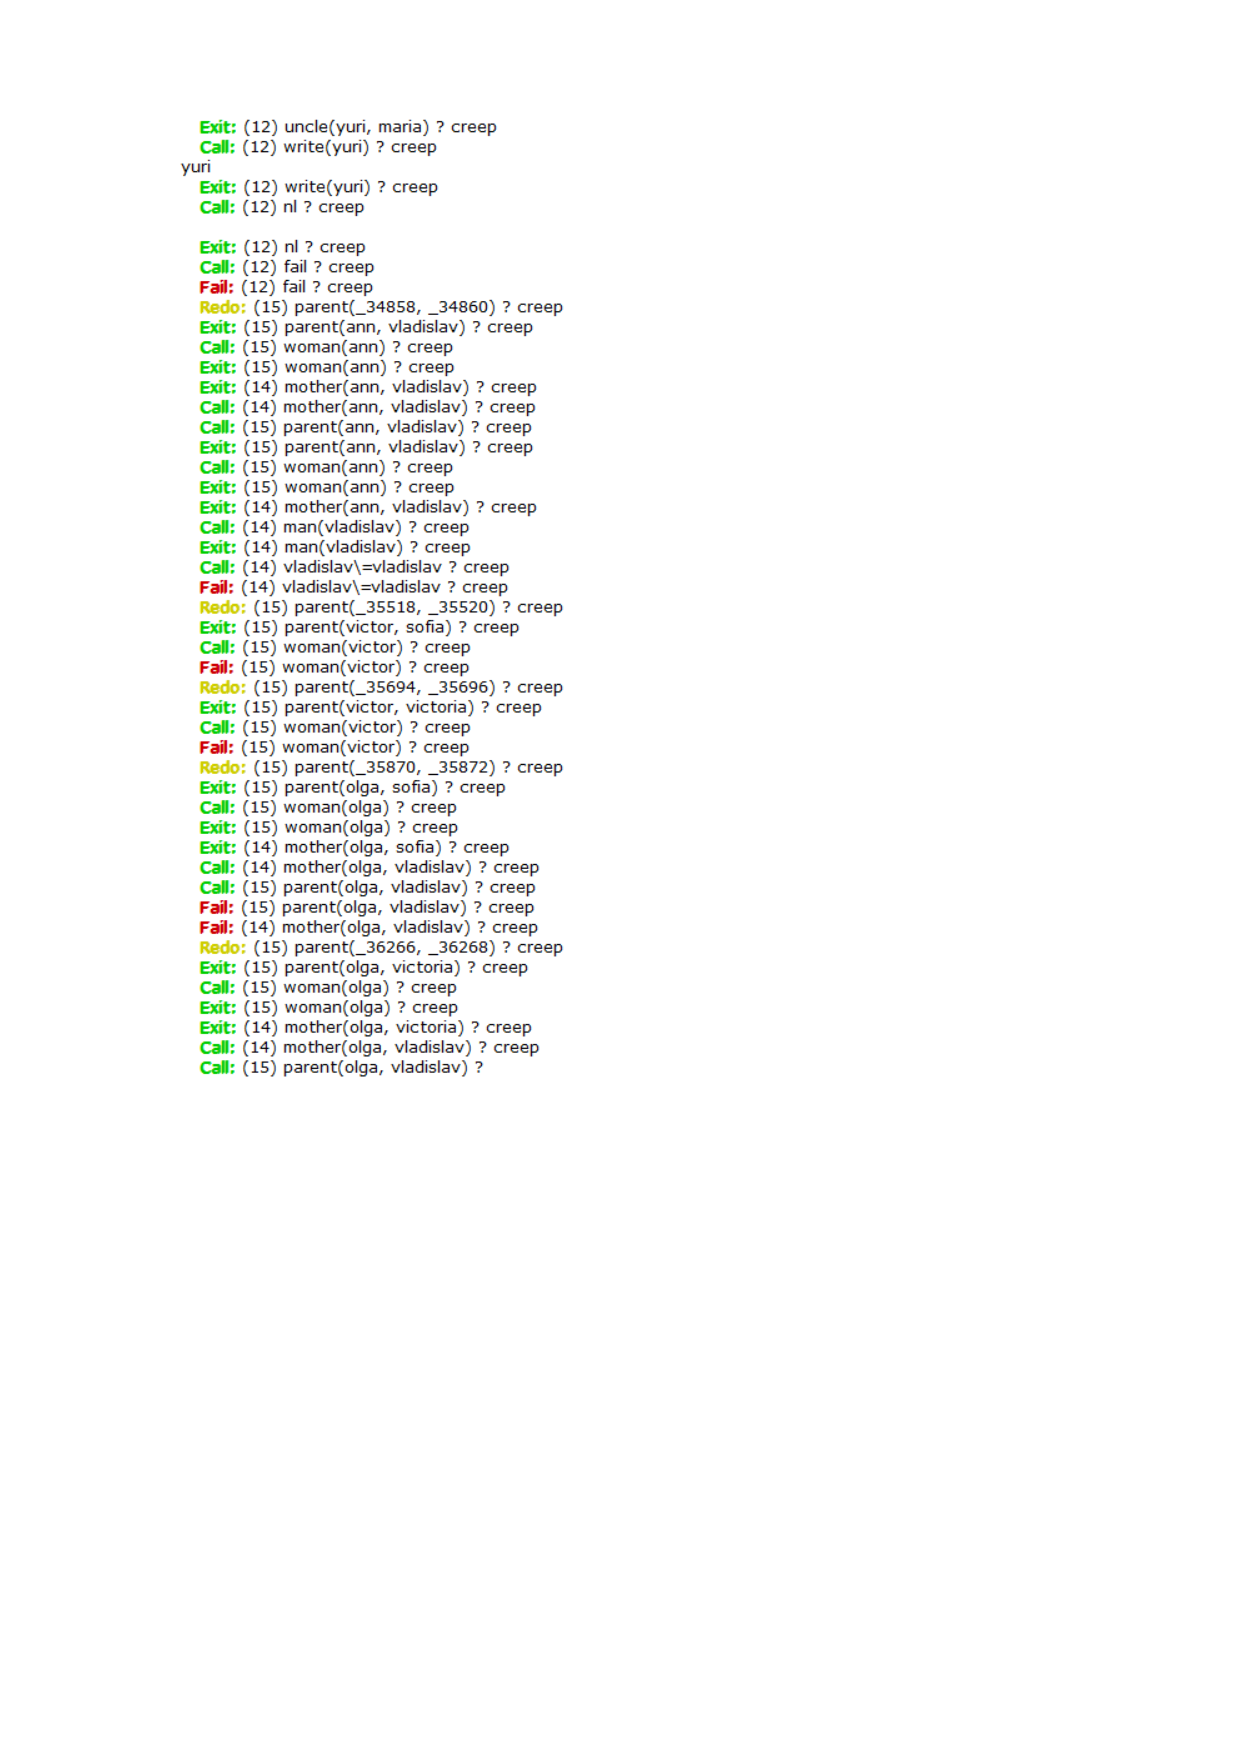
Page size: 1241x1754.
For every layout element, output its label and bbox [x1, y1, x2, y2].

picture [177, 118, 589, 1087]
